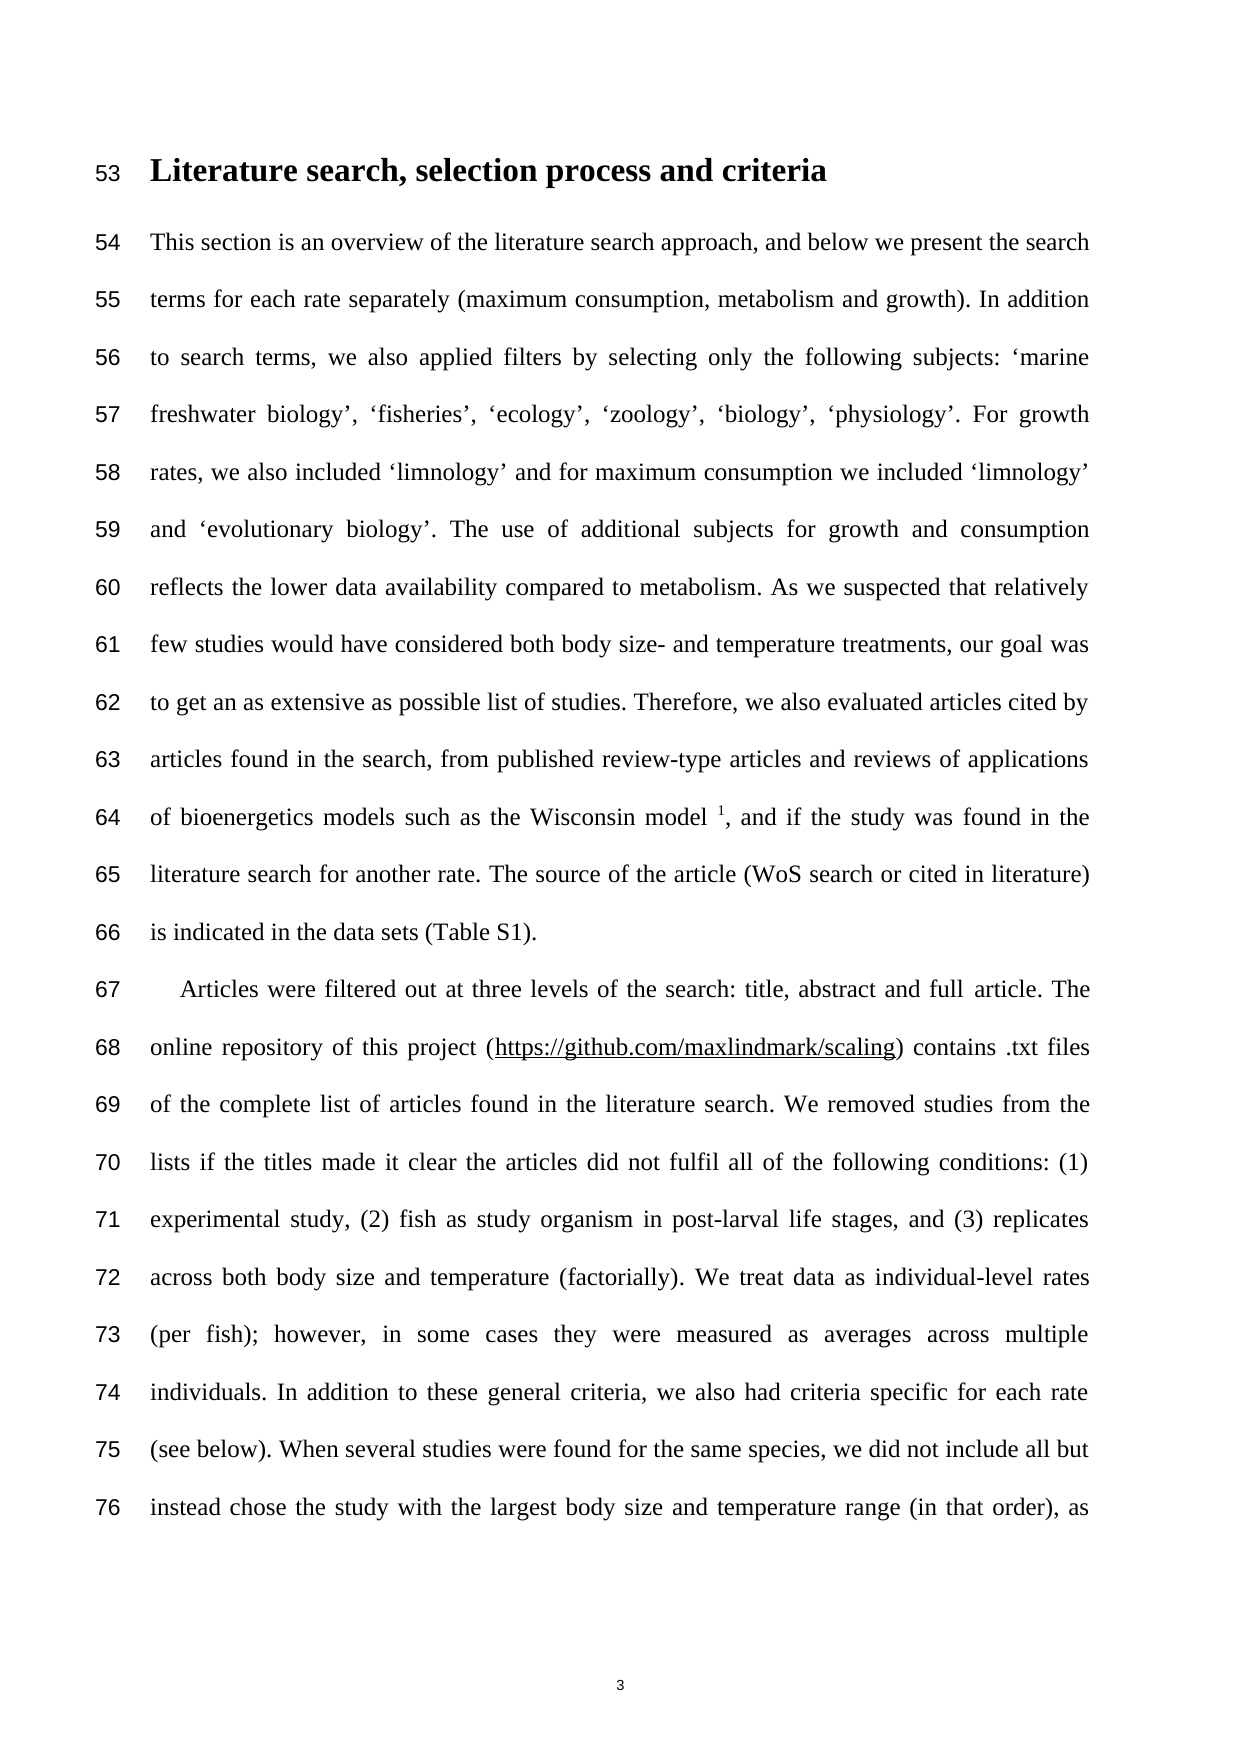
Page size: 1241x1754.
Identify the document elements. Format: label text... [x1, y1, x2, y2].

text This section is an overview of the literature search approach, and below we present the search terms for each rate separately (maximum consumption, metabolism and growth). In addition to search terms, we also applied filters by selecting only the following subjects: ‘marine freshwater biology’, ‘fisheries’, ‘ecology’, ‘zoology’, ‘biology’, ‘physiology’. For growth rates, we also included ‘limnology’ and for maximum consumption we included ‘limnology’ and ‘evolutionary biology’. The use of additional subjects for growth and consumption reflects the lower data availability compared to metabolism. As we suspected that relatively few studies would have considered both body size- and temperature treatments, our goal was to get an as extensive as possible list of studies. Therefore, we also evaluated articles cited by articles found in the search, from published review-type articles and reviews of applications of bioenergetics models such as the Wisconsin model 1, and if the study was found in the literature search for another rate. The source of the article (WoS search or cited in literature) is indicated in the data sets (Table S1). [150, 227, 1090, 945]
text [150, 974, 1090, 1520]
subtitle Literature search, selection process and criteria [150, 150, 1090, 188]
